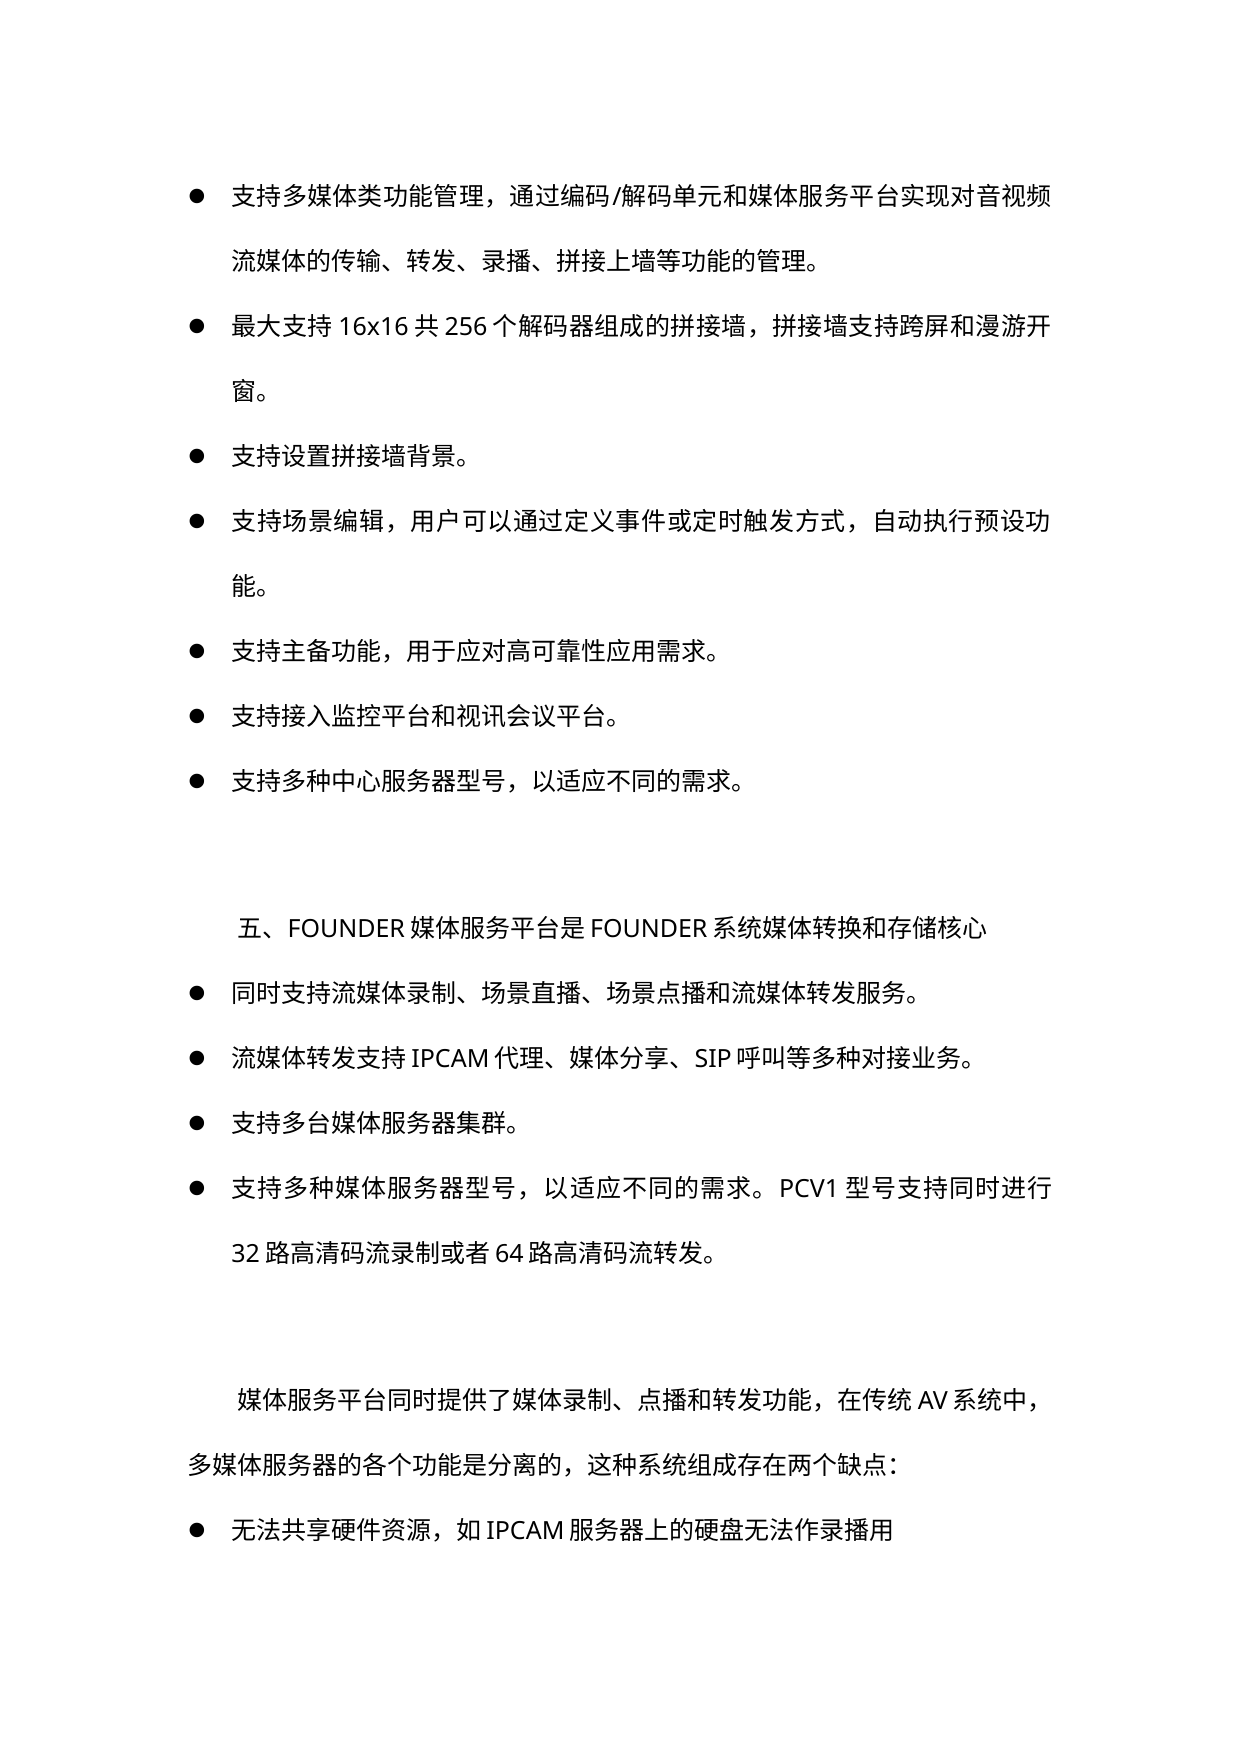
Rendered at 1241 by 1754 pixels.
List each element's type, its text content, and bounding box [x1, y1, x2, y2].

list 支持场景编辑，用户可以通过定义事件或定时触发方式，自动执行预设功能。 [187, 487, 1053, 617]
text 五、FOUNDER媒体服务平台是FOUNDER系统媒体转换和存储核心 [187, 894, 1053, 959]
list 支持多媒体类功能管理，通过编码/解码单元和媒体服务平台实现对音视频流媒体的传输、转发、录播、拼接上墙等功能的管理。 [187, 162, 1053, 292]
list 支持多种媒体服务器型号，以适应不同的需求。PCV1型号支持同时进行32路高清码流录制或者64路高清码流转发。 [187, 1154, 1053, 1284]
list 支持多种中心服务器型号，以适应不同的需求。 [187, 747, 1053, 812]
list 支持设置拼接墙背景。 [187, 422, 1053, 487]
list 支持主备功能，用于应对高可靠性应用需求。 [187, 617, 1053, 682]
list 无法共享硬件资源，如IPCAM服务器上的硬盘无法作录播用 [187, 1496, 1053, 1561]
list 最大支持16x16共256个解码器组成的拼接墙，拼接墙支持跨屏和漫游开窗。 [187, 292, 1053, 422]
list 流媒体转发支持IPCAM代理、媒体分享、SIP呼叫等多种对接业务。 [187, 1024, 1053, 1089]
list 同时支持流媒体录制、场景直播、场景点播和流媒体转发服务。 [187, 959, 1053, 1024]
text 媒体服务平台同时提供了媒体录制、点播和转发功能，在传统AV系统中，多媒体服务器的各个功能是分离的，这种系统组成存在两个缺点： [187, 1366, 1053, 1496]
list 支持接入监控平台和视讯会议平台。 [187, 682, 1053, 747]
list 支持多台媒体服务器集群。 [187, 1089, 1053, 1154]
